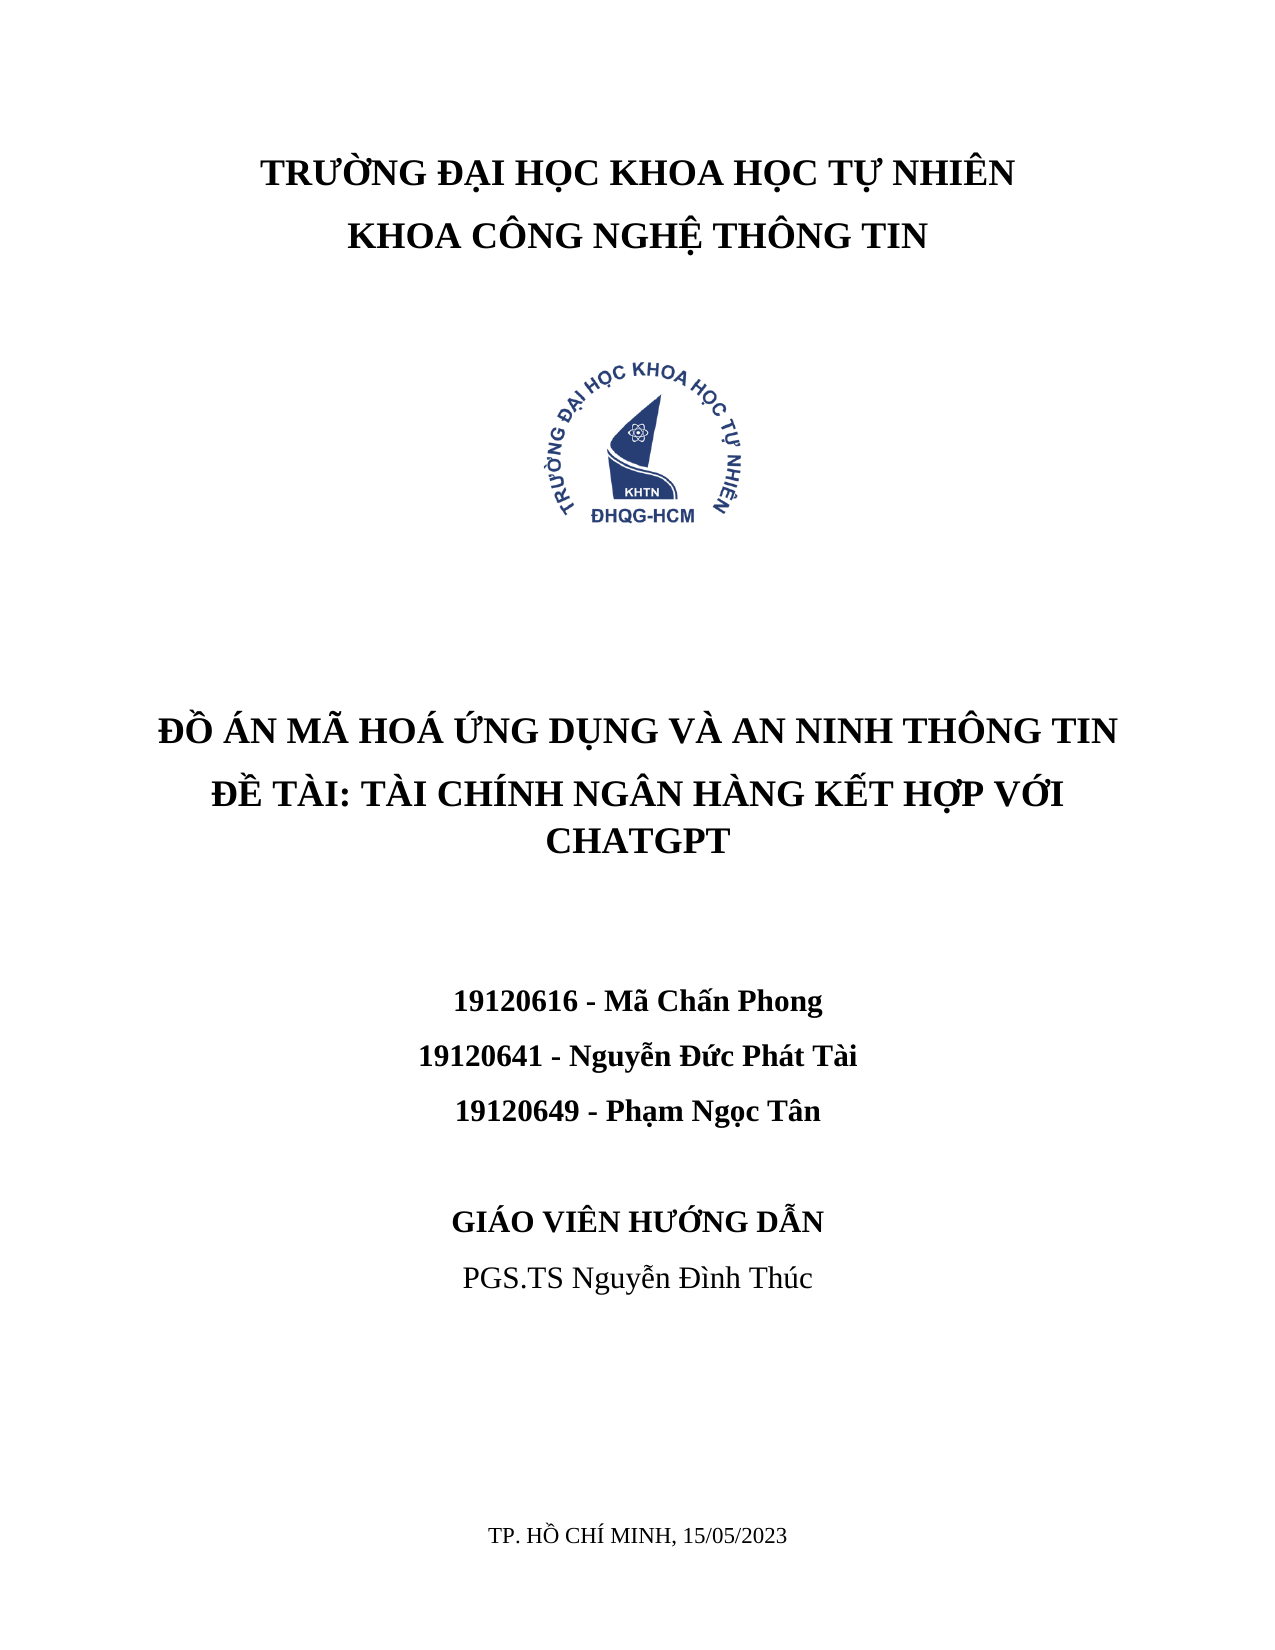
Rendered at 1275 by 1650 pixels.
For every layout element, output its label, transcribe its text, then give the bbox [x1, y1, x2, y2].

text 19120641 - Nguyễn Đức Phát Tài [150, 1037, 1126, 1073]
text ĐỀ TÀI: TÀI CHÍNH NGÂN HÀNG KẾT HỢP VỚI CHATGPT [150, 772, 1126, 861]
text GIÁO VIÊN HƯỚNG DẪN [150, 1203, 1126, 1239]
text 19120649 - Phạm Ngọc Tân [150, 1093, 1126, 1129]
text PGS.TS Nguyễn Đình Thúc [150, 1259, 1125, 1295]
text KHOA CÔNG NGHỆ THÔNG TIN [150, 213, 1126, 256]
text TRƯỜNG ĐẠI HỌC KHOA HỌC TỰ NHIÊN [150, 150, 1126, 193]
picture [507, 317, 777, 587]
text ĐỒ ÁN MÃ HOÁ ỨNG DỤNG VÀ AN NINH THÔNG TIN [150, 708, 1126, 752]
text 19120616 - Mã Chấn Phong [150, 982, 1126, 1018]
